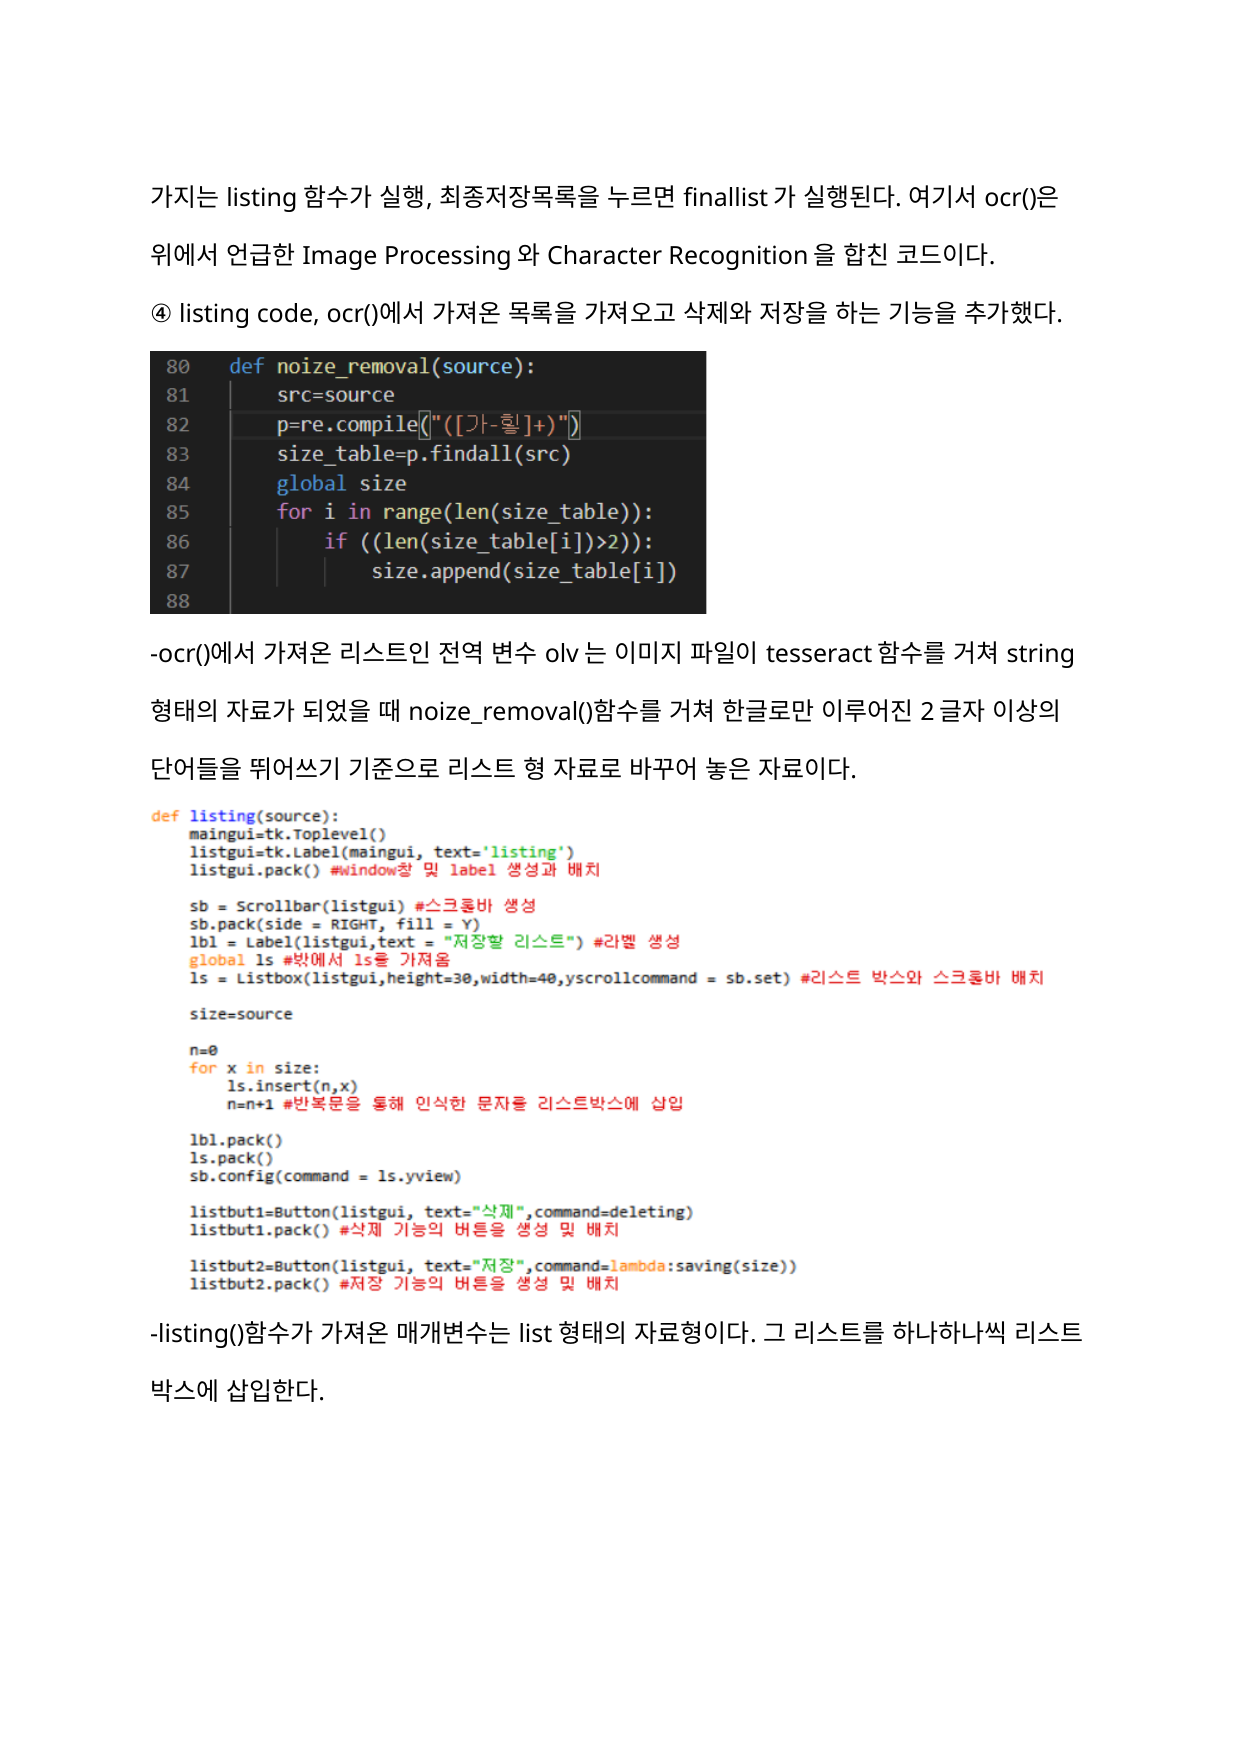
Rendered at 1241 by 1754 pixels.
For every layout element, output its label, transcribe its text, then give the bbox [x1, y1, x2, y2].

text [150, 177, 1090, 271]
text ④ listing code, ocr()에서 가져온 목록을 가져오고 삭제와 저장을 하는 기능을 추가했다. [150, 293, 1090, 329]
picture [150, 351, 707, 614]
picture [150, 807, 1048, 1294]
text -ocr()에서 가져온 리스트인 전역 변수 olv는 이미지 파일이 tesseract함수를 거쳐 string 형태의 자료가 되었을 때 noize_removal()함수를 거쳐 한글로만 이루어진 2글자 이상의 단어들을 뛰어쓰기 기준으로 리스트 형 자료로 바꾸어 놓은 자료이다. [150, 634, 1090, 786]
text -listing()함수가 가져온 매개변수는 list 형태의 자료형이다. 그 리스트를 하나하나씩 리스트 박스에 삽입한다. [150, 1314, 1090, 1408]
